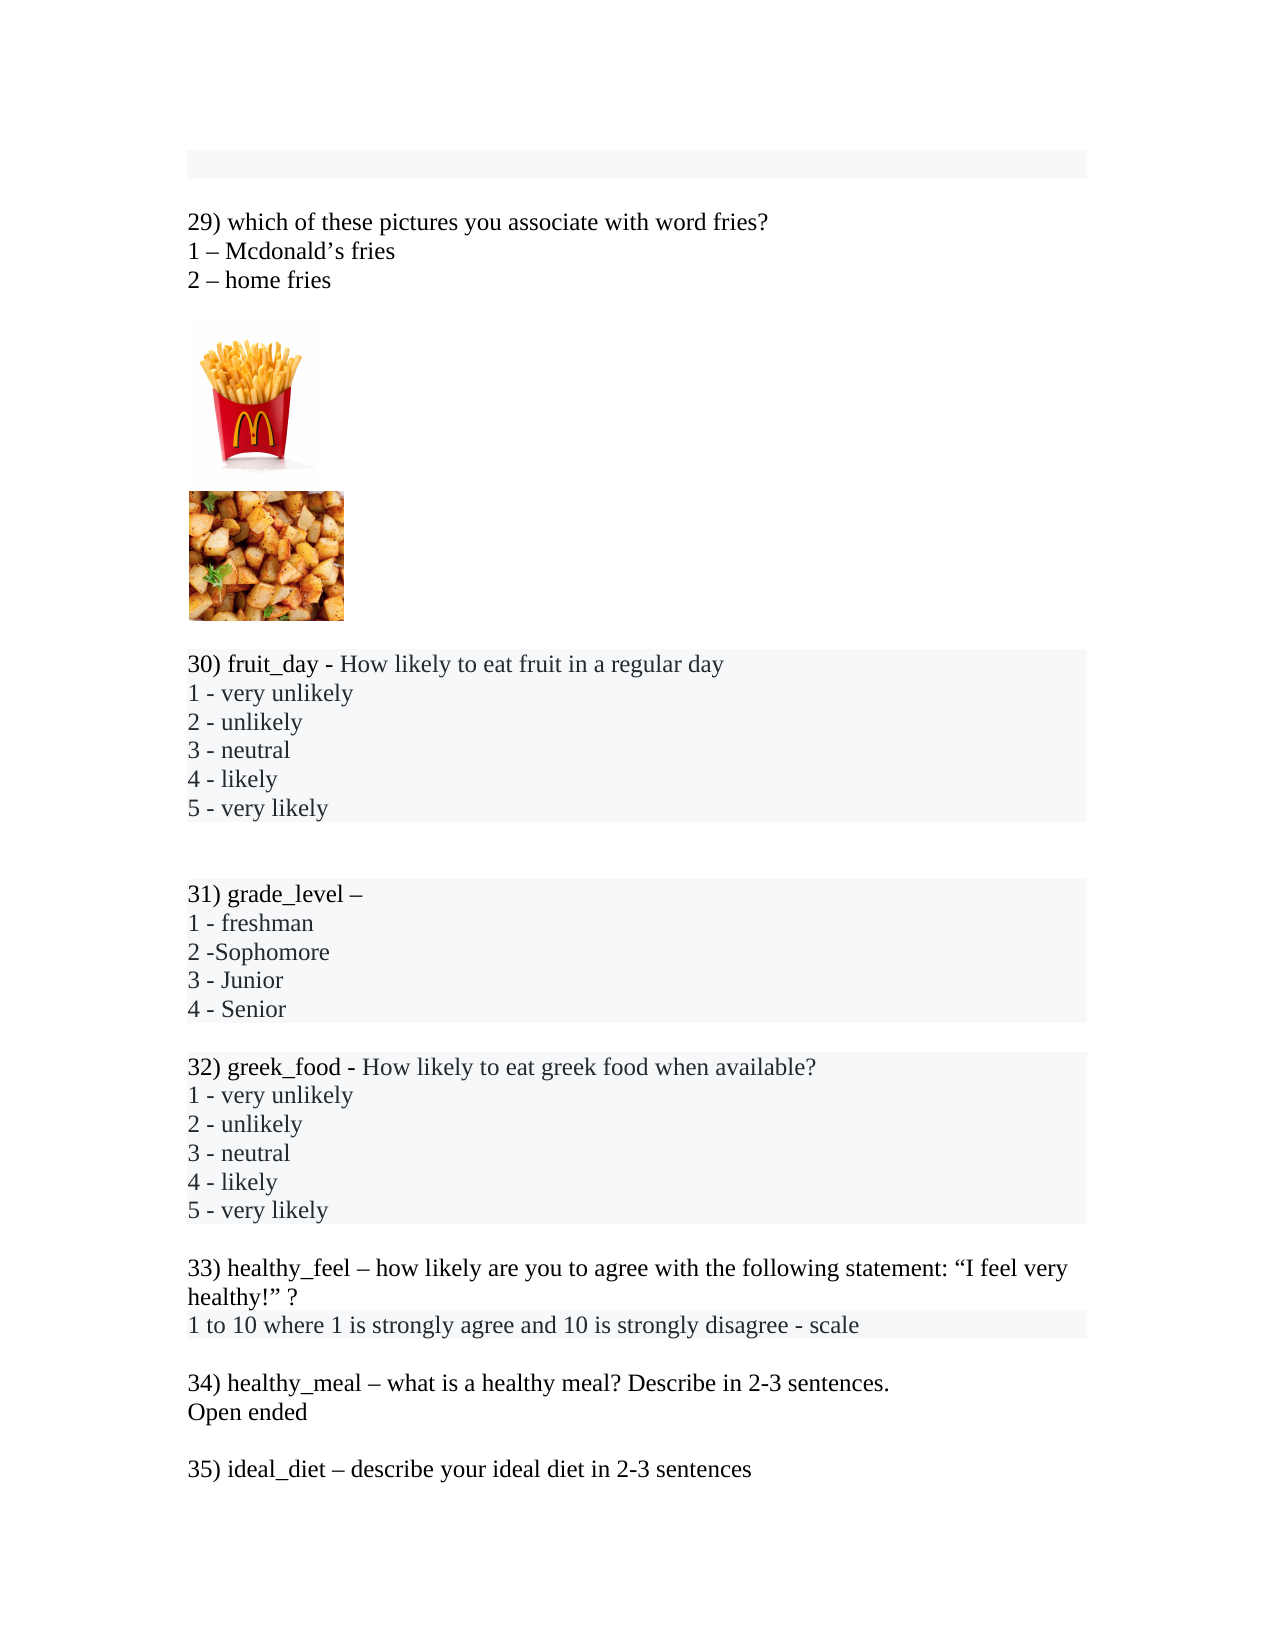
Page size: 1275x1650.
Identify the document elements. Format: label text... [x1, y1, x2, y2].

text 3 - neutral [187, 1138, 1087, 1167]
text 1 - very unlikely [187, 1080, 1087, 1109]
text 31) grade_level – [187, 879, 1087, 908]
text Open ended [187, 1397, 1087, 1425]
text 3 - Junior [187, 965, 1087, 994]
text 32) greek_food - How likely to eat greek food when available? [187, 1052, 1087, 1080]
picture [187, 322, 344, 621]
text 2 – home fries [187, 265, 1087, 294]
text 4 - likely [187, 764, 1087, 793]
text 2 - unlikely [187, 707, 1087, 735]
text 1 – Mcdonald’s fries [187, 236, 1087, 265]
text 2 -Sophomore [187, 937, 1087, 965]
text 5 - very likely [187, 1195, 1087, 1224]
text 4 - likely [187, 1167, 1087, 1195]
text 2 - unlikely [187, 1109, 1087, 1138]
text 33) healthy_feel – how likely are you to agree with the following statement: “I feel very healthy!” ? [187, 1253, 1087, 1310]
text 1 - freshman [187, 908, 1087, 937]
text 1 to 10 where 1 is strongly agree and 10 is strongly disagree - scale [187, 1310, 1087, 1339]
text 34) healthy_meal – what is a healthy meal? Describe in 2-3 sentences. [187, 1368, 1087, 1397]
text 30) fruit_day - How likely to eat fruit in a regular day [187, 649, 1087, 678]
text 5 - very likely [187, 793, 1087, 822]
text 1 - very unlikely [187, 678, 1087, 707]
text 35) ideal_diet – describe your ideal diet in 2-3 sentences [187, 1454, 1087, 1483]
text 29) which of these pictures you associate with word fries? [187, 207, 1087, 236]
text 3 - neutral [187, 735, 1087, 764]
text 4 - Senior [187, 994, 1087, 1023]
